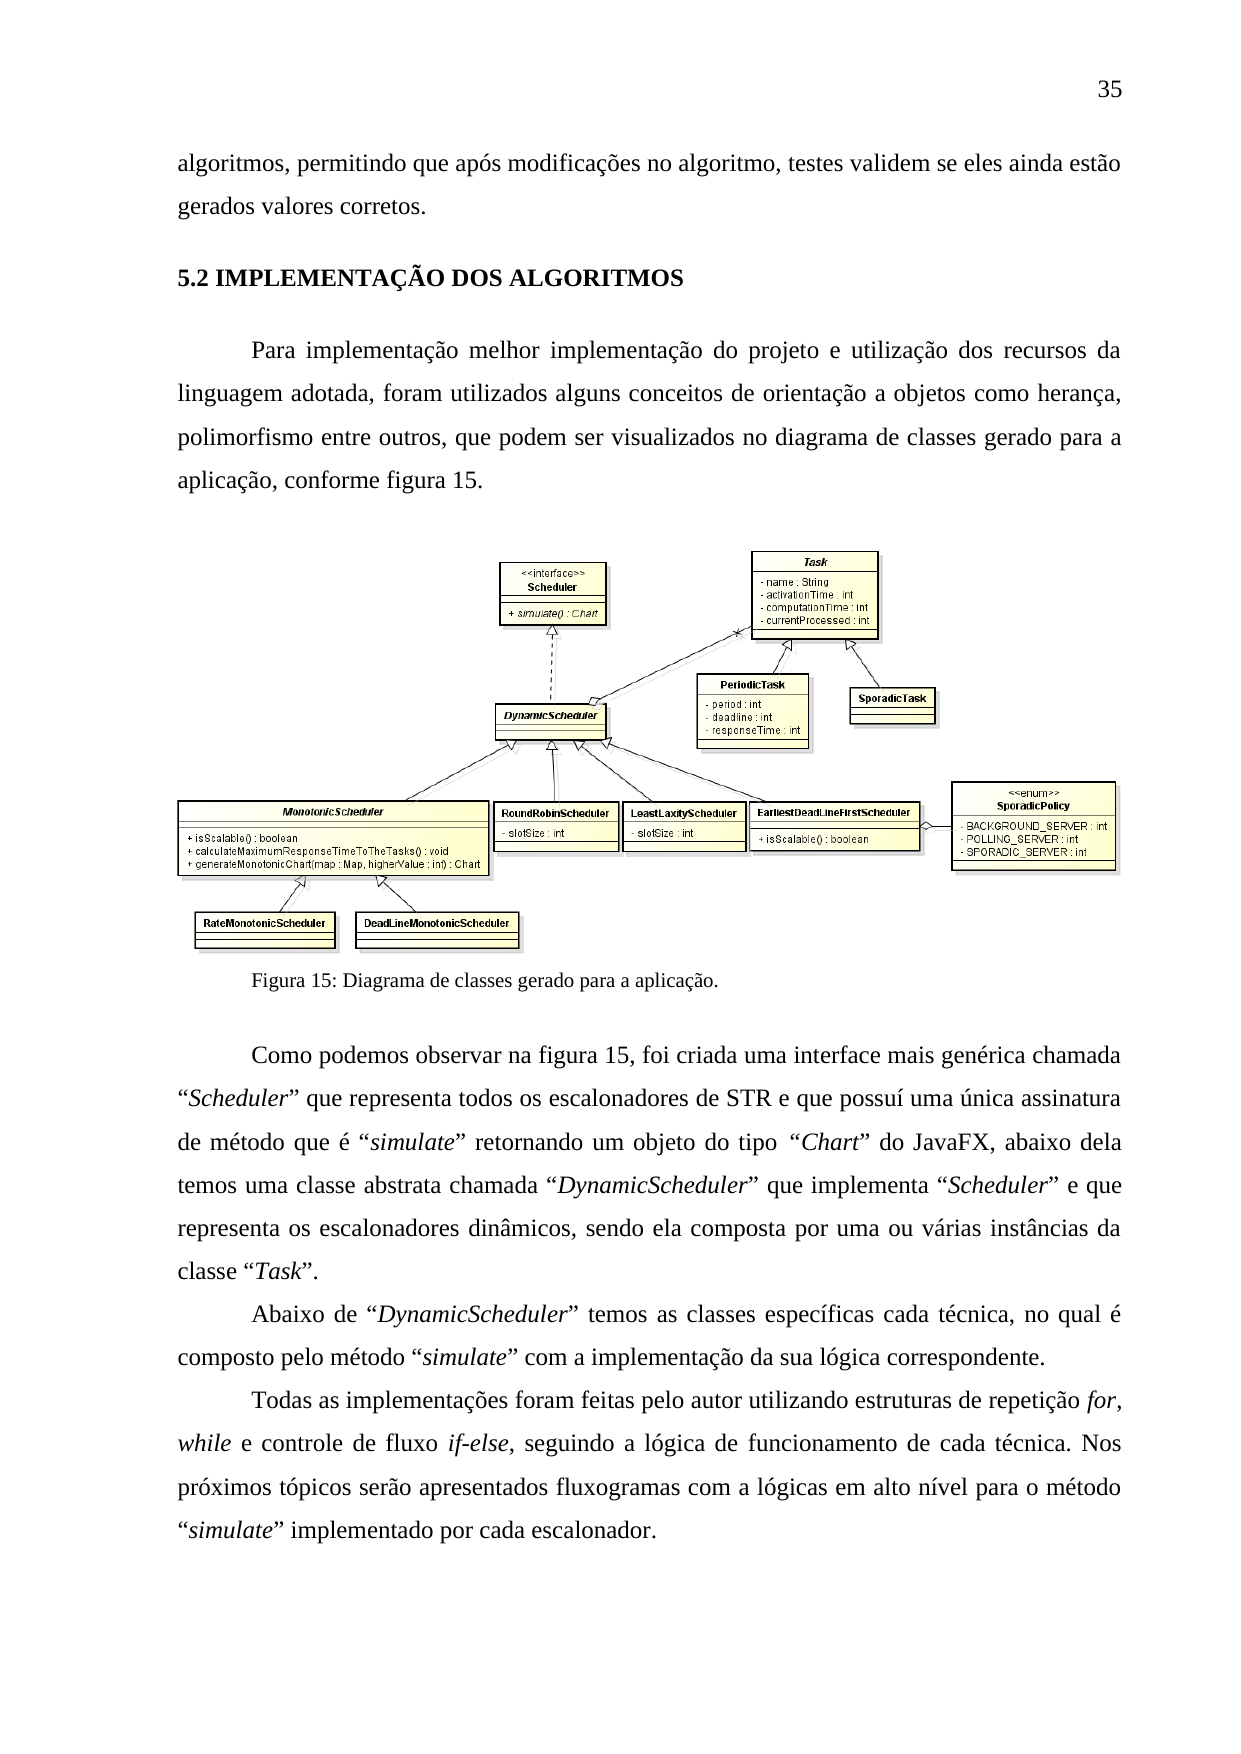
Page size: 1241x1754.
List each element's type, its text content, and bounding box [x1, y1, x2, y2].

text Abaixo de “DynamicScheduler” temos as classes específicas cada técnica, no qual é composto pelo método “simulate” com a implementação da sua lógica correspondente. [177, 1299, 1122, 1371]
text Figura 15: Diagrama de classes gerado para a aplicação. [177, 968, 1122, 992]
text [177, 148, 1122, 219]
picture [177, 551, 1121, 954]
text Como podemos observar na figura 15, foi criada uma interface mais genérica chamada “Scheduler” que representa todos os escalonadores de STR e que possuí uma única assinatura de método que é “simulate” retornando um objeto do tipo “Chart” do JavaFX, abaixo dela temos uma classe abstrata chamada “DynamicScheduler” que implementa “Scheduler” e que representa os escalonadores dinâmicos, sendo ela composta por uma ou várias instâncias da classe “Task”. [177, 1040, 1122, 1285]
subtitle 5.2 IMPLEMENTAÇÃO DOS ALGORITMOS [177, 263, 1122, 292]
text Todas as implementações foram feitas pelo autor utilizando estruturas de repetição for, while e controle de fluxo if-else, seguindo a lógica de funcionamento de cada técnica. Nos próximos tópicos serão apresentados fluxogramas com a lógicas em alto nível para o método “simulate” implementado por cada escalonador. [177, 1385, 1122, 1543]
text Para implementação melhor implementação do projeto e utilização dos recursos da linguagem adotada, foram utilizados alguns conceitos de orientação a objetos como herança, polimorfismo entre outros, que podem ser visualizados no diagrama de classes gerado para a aplicação, conforme figura 15. [177, 335, 1122, 493]
